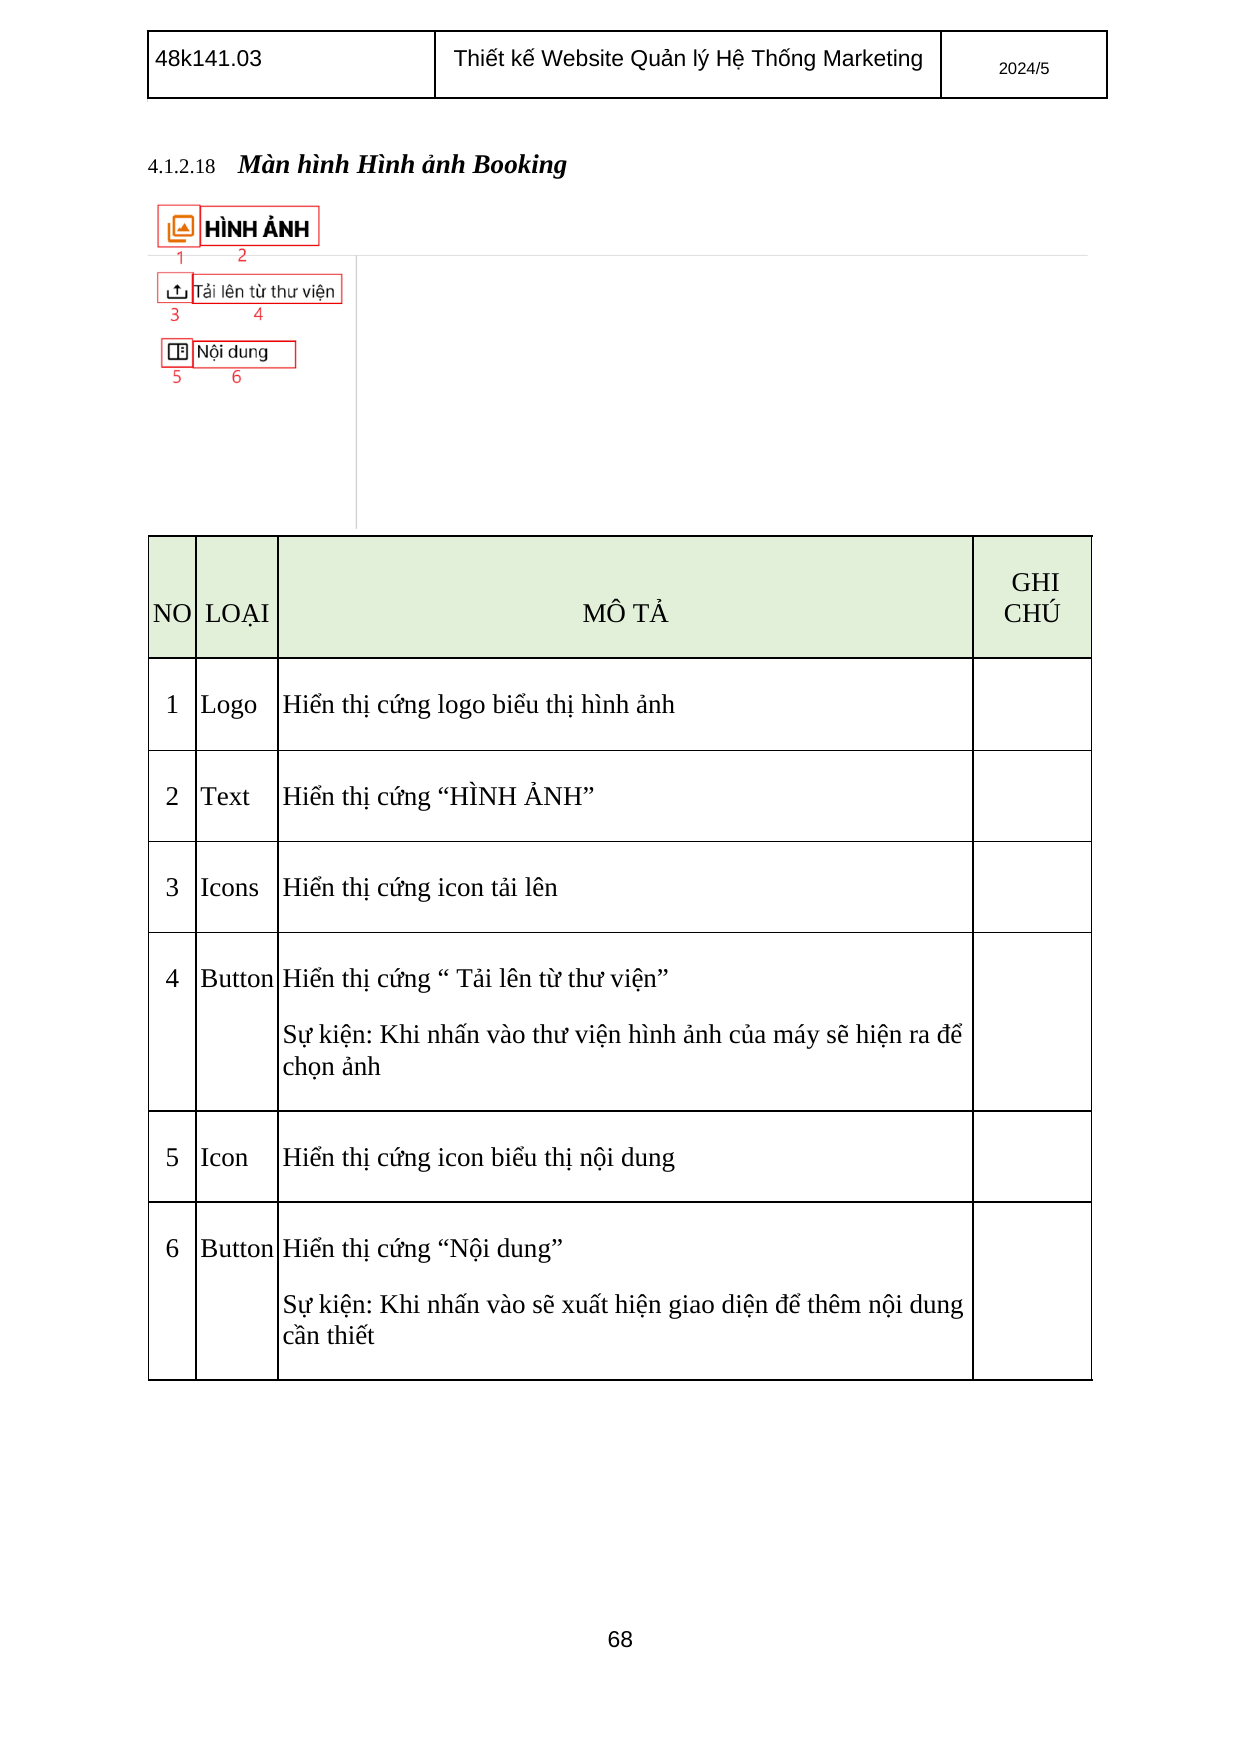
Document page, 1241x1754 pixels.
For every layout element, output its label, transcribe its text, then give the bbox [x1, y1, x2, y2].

table_cell Icons [197, 842, 277, 932]
table_cell Hiển thị cứng icon tải lên [279, 842, 972, 932]
table_cell [974, 1203, 1091, 1379]
table_cell [974, 751, 1091, 841]
table_cell Hiển thị cứng “Nội dung” Sự kiện: Khi nhấn vào sẽ xuất hiện giao diện để thêm nội dung cần thiết [279, 1203, 972, 1379]
table_header LOẠI [197, 537, 277, 657]
table_header MÔ TẢ [279, 537, 972, 657]
subtitle Màn hình Hình ảnh Booking [148, 148, 1092, 179]
table_header GHI CHÚ [974, 537, 1091, 657]
table_cell [974, 933, 1091, 1110]
table_cell Hiển thị cứng logo biểu thị hình ảnh [279, 659, 972, 749]
picture [147, 203, 1088, 529]
table_cell 5 [149, 1112, 195, 1201]
table_cell Button [197, 1203, 277, 1379]
table_cell 4 [149, 933, 195, 1110]
table_cell 6 [149, 1203, 195, 1379]
table_cell Hiển thị cứng icon biểu thị nội dung [279, 1112, 972, 1201]
table_cell 1 [149, 659, 195, 749]
table_cell 2 [149, 751, 195, 841]
table_cell Icon [197, 1112, 277, 1201]
table_cell [974, 842, 1091, 932]
table_header NO [149, 537, 195, 657]
table_cell Text [197, 751, 277, 841]
table_cell Logo [197, 659, 277, 749]
table_cell 3 [149, 842, 195, 932]
table_cell Hiển thị cứng “HÌNH ẢNH” [279, 751, 972, 841]
table_cell Hiển thị cứng “ Tải lên từ thư viện” Sự kiện: Khi nhấn vào thư viện hình ảnh của máy sẽ hiện ra để chọn ảnh [279, 933, 972, 1110]
table_cell [974, 1112, 1091, 1201]
table_cell Button [197, 933, 277, 1110]
table_cell [974, 659, 1091, 749]
